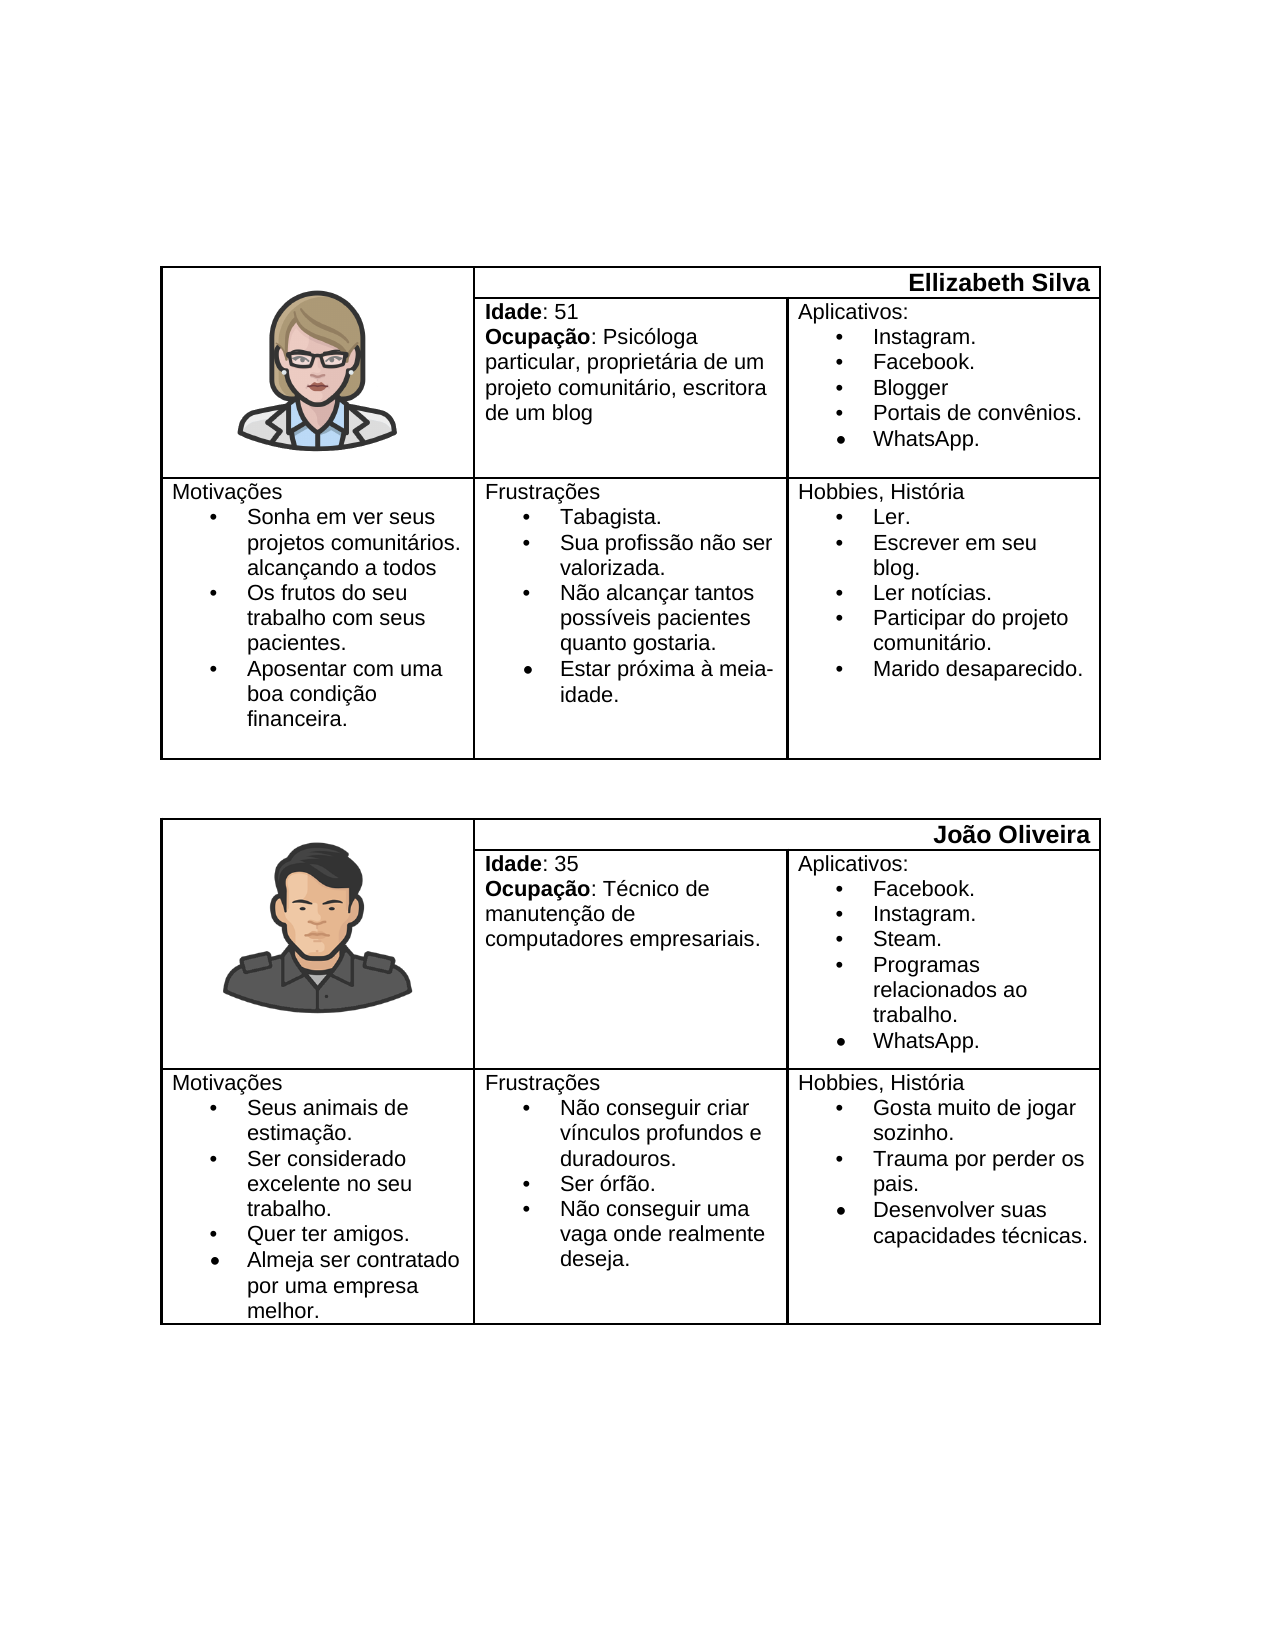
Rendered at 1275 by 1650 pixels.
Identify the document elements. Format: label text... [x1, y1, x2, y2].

table_header Ellizabeth Silva [475, 268, 1099, 297]
table_header [163, 820, 473, 1068]
table_cell Hobbies, História Gosta muito de jogar sozinho. Trauma por perder os pais. Desenvolver suas capacidades técnicas. [789, 1070, 1099, 1323]
table_cell Aplicativos: Facebook. Instagram. Steam. Programas relacionados ao trabalho. WhatsApp. [789, 851, 1099, 1068]
table_cell Idade: 35 Ocupação: Técnico de manutenção de computadores empresariais. [475, 851, 786, 1068]
table_cell Hobbies, História Ler. Escrever em seu blog. Ler notícias. Participar do projeto comunitário. Marido desaparecido. [789, 479, 1099, 758]
table_cell Frustrações Tabagista. Sua profissão não ser valorizada. Não alcançar tantos possíveis pacientes quanto gostaria. Estar próxima à meia-idade. [475, 479, 786, 758]
table_header [163, 268, 473, 477]
table_header João Oliveira [475, 820, 1099, 848]
table_cell Frustrações Não conseguir criar vínculos profundos e duradouros. Ser órfão. Não conseguir uma vaga onde realmente deseja. [475, 1070, 786, 1323]
table_cell Idade: 51 Ocupação: Psicóloga particular, proprietária de um projeto comunitário, escritora de um blog [475, 299, 786, 477]
table_cell Aplicativos: Instagram. Facebook. Blogger Portais de convênios. WhatsApp. [789, 299, 1099, 477]
table_cell Motivações Seus animais de estimação. Ser considerado excelente no seu trabalho. Quer ter amigos. Almeja ser contratado por uma empresa melhor. [163, 1070, 473, 1323]
picture [214, 267, 422, 474]
table_cell Motivações Sonha em ver seus projetos comunitários. alcançando a todos Os frutos do seu trabalho com seus pacientes. Aposentar com uma boa condição financeira. [163, 479, 473, 758]
picture [212, 819, 424, 1034]
